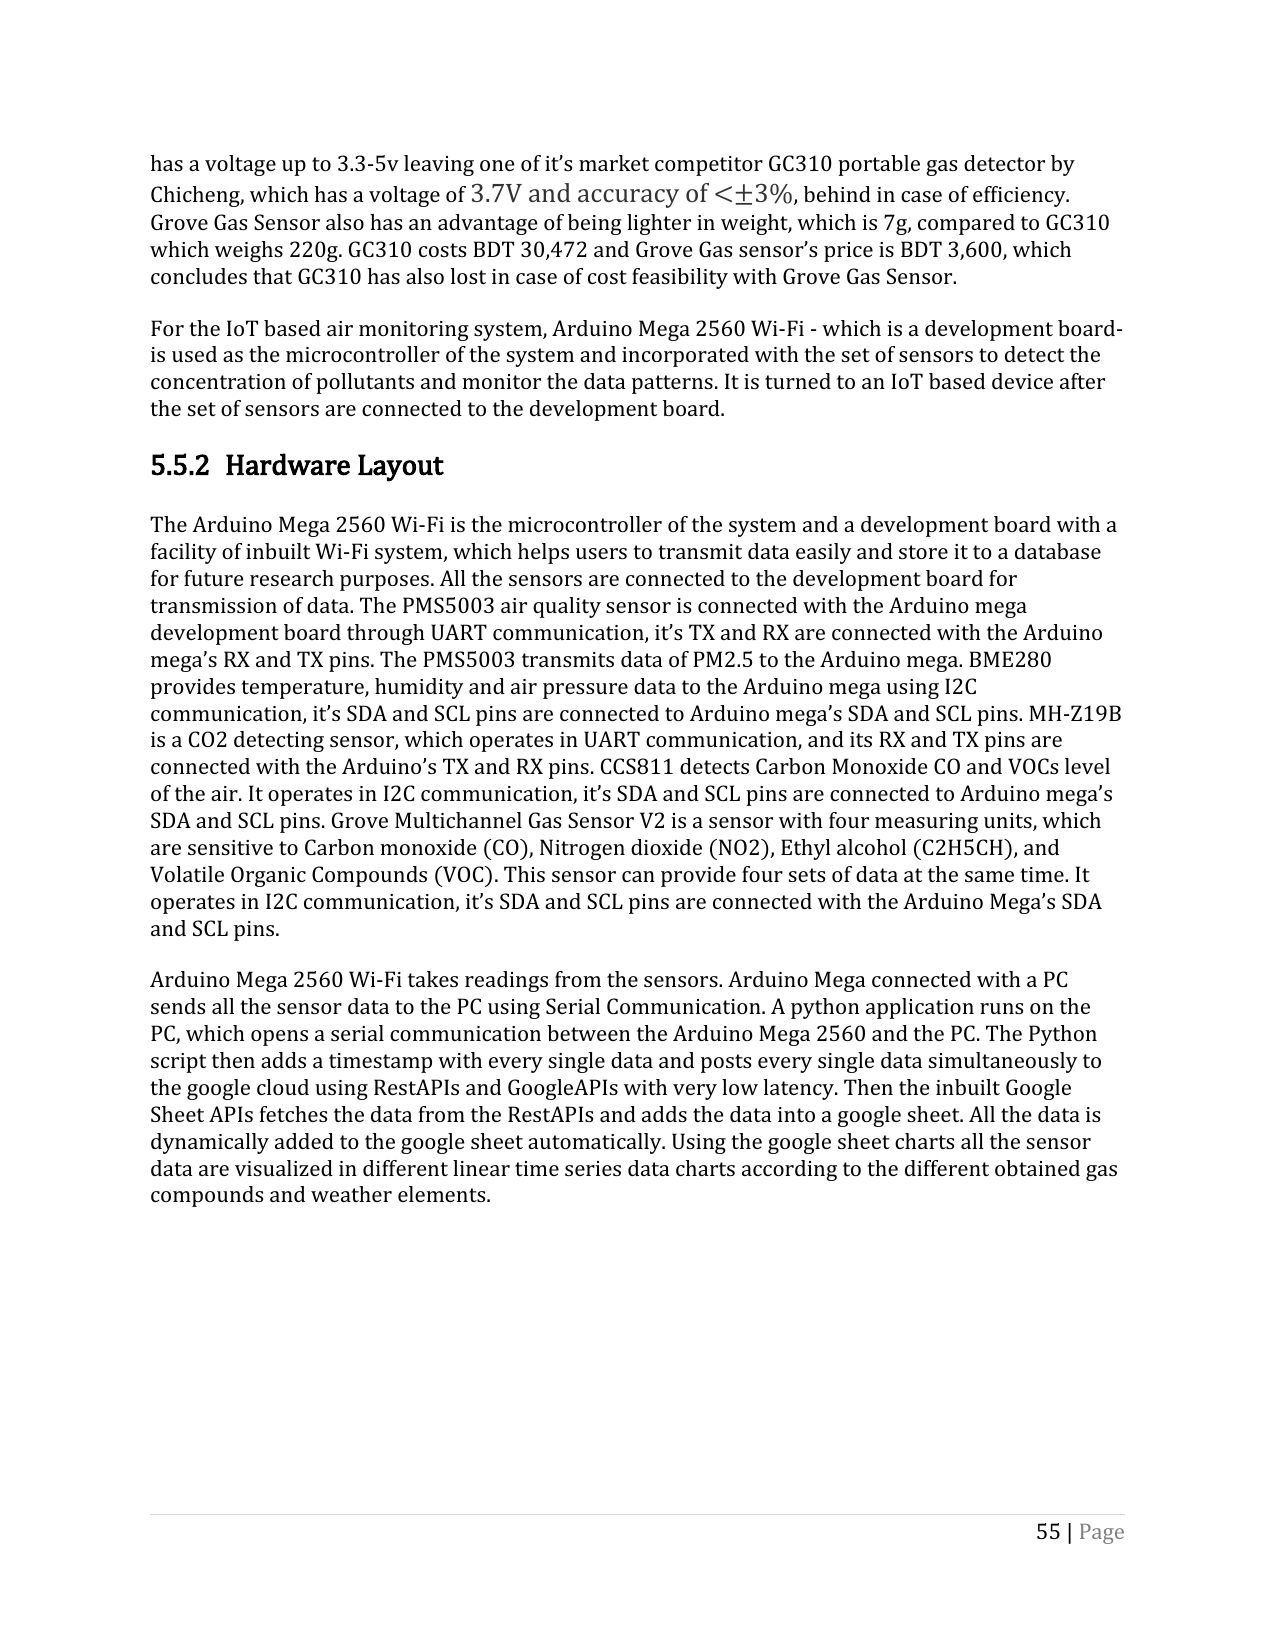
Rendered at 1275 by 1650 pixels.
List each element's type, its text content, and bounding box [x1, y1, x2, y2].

text The Arduino Mega 2560 Wi-Fi is the microcontroller of the system and a development board with a facility of inbuilt Wi-Fi system, which helps users to transmit data easily and store it to a database for future research purposes. All the sensors are connected to the development board for transmission of data. The PMS5003 air quality sensor is connected with the Arduino mega development board through UART communication, it’s TX and RX are connected with the Arduino mega’s RX and TX pins. The PMS5003 transmits data of PM2.5 to the Arduino mega. BME280 provides temperature, humidity and air pressure data to the Arduino mega using I2C communication, it’s SDA and SCL pins are connected to Arduino mega’s SDA and SCL pins. MH-Z19B is a CO2 detecting sensor, which operates in UART communication, and its RX and TX pins are connected with the Arduino’s TX and RX pins. CCS811 detects Carbon Monoxide CO and VOCs level of the air. It operates in I2C communication, it’s SDA and SCL pins are connected to Arduino mega’s SDA and SCL pins. Grove Multichannel Gas Sensor V2 is a sensor with four measuring units, which are sensitive to Carbon monoxide (CO), Nitrogen dioxide (NO2), Ethyl alcohol (C2H5CH), and Volatile Organic Compounds (VOC). This sensor can provide four sets of data at the same time. It operates in I2C communication, it’s SDA and SCL pins are connected with the Arduino Mega’s SDA and SCL pins. [150, 511, 1125, 941]
text Arduino Mega 2560 Wi-Fi takes readings from the sensors. Arduino Mega connected with a PC sends all the sensor data to the PC using Serial Communication. A python application runs on the PC, which opens a serial communication between the Arduino Mega 2560 and the PC. The Python script then adds a timestamp with every single data and posts every single data simultaneously to the google cloud using RestAPIs and GoogleAPIs with very low latency. Then the inbuilt Google Sheet APIs fetches the data from the RestAPIs and adds the data into a google sheet. All the data is dynamically added to the google sheet automatically. Using the google sheet charts all the sensor data are visualized in different linear time series data charts according to the different obtained gas compounds and weather elements. [150, 966, 1125, 1208]
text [150, 150, 1125, 289]
text For the IoT based air monitoring system, Arduino Mega 2560 Wi-Fi - which is a development board- is used as the microcontroller of the system and incorporated with the set of sensors to detect the concentration of pollutants and monitor the data patterns. It is turned to an IoT based device after the set of sensors are connected to the development board. [150, 314, 1125, 422]
subtitle 5.5.2 Hardware Layout [150, 447, 1125, 481]
